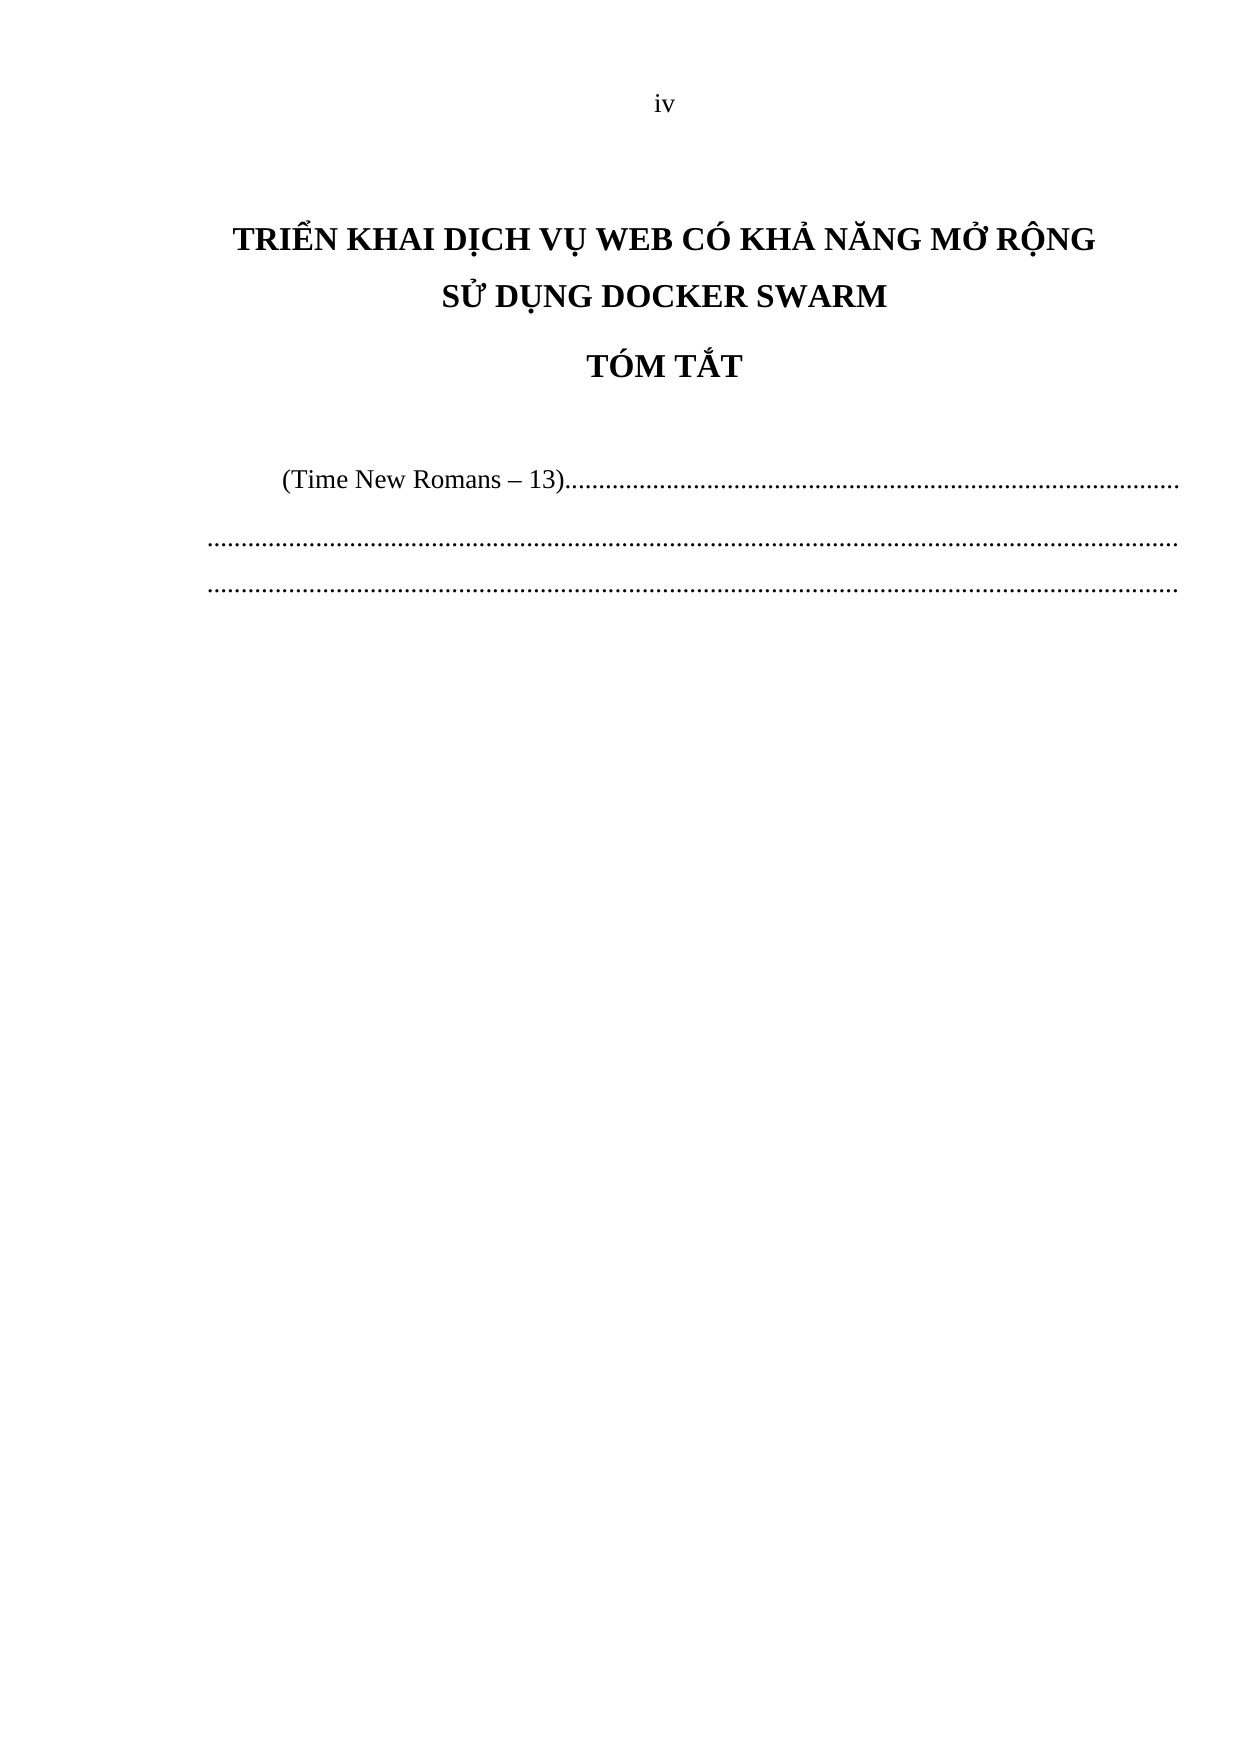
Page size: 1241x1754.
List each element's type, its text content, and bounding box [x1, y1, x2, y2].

text TÓM TẮT [207, 347, 1122, 385]
text (Time New Romans – 13) [282, 463, 1122, 494]
text TRIỂN KHAI DỊCH VỤ WEB CÓ KHẢ NĂNG MỞ RỘNG SỬ DỤNG DOCKER SWARM [207, 219, 1122, 315]
